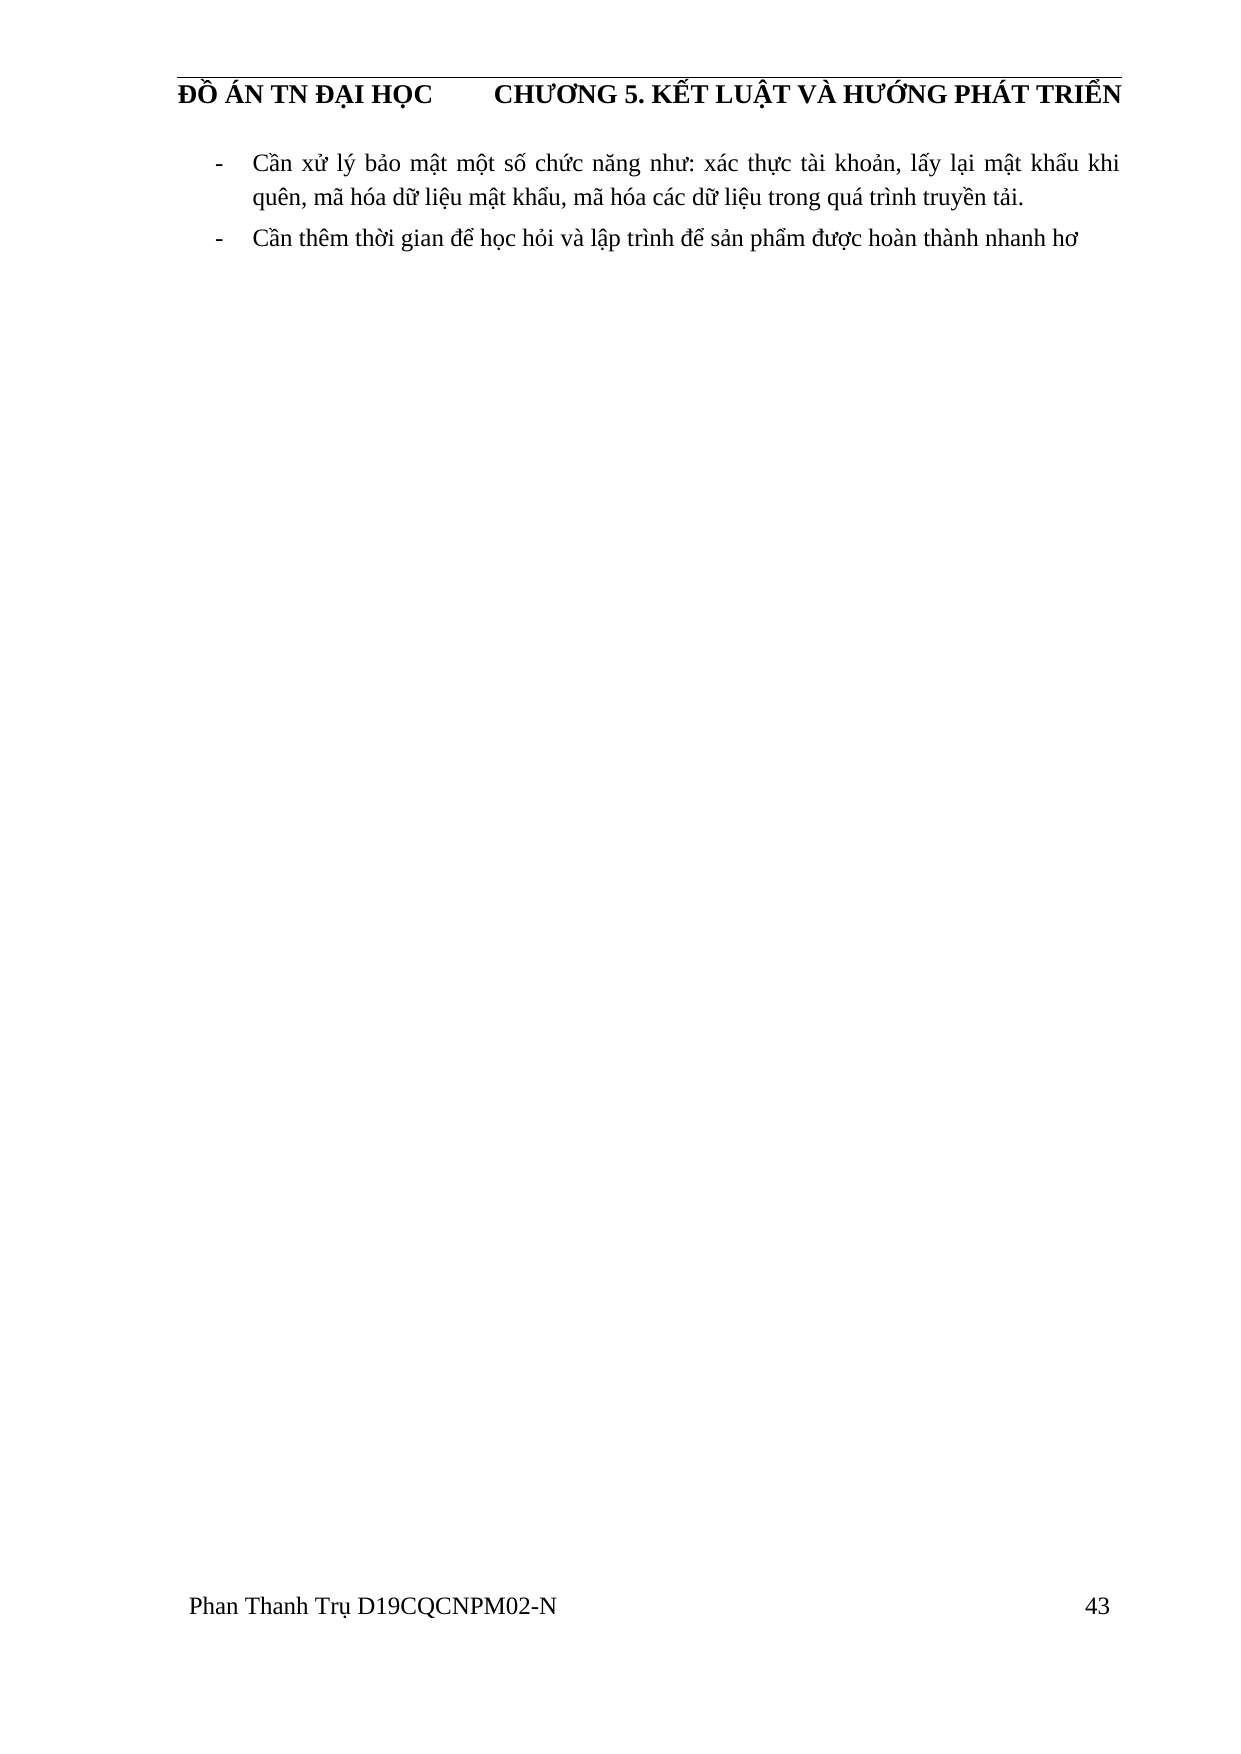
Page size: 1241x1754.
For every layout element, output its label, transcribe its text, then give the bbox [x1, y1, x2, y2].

list Cần thêm thời gian để học hỏi và lập trình để sản phẩm được hoàn thành nhanh hơ [215, 223, 1122, 252]
list Cần xử lý bảo mật một số chức năng như: xác thực tài khoản, lấy lại mật khẩu khi quên, mã hóa dữ liệu mật khẩu, mã hóa các dữ liệu trong quá trình truyền tải. [215, 148, 1122, 211]
